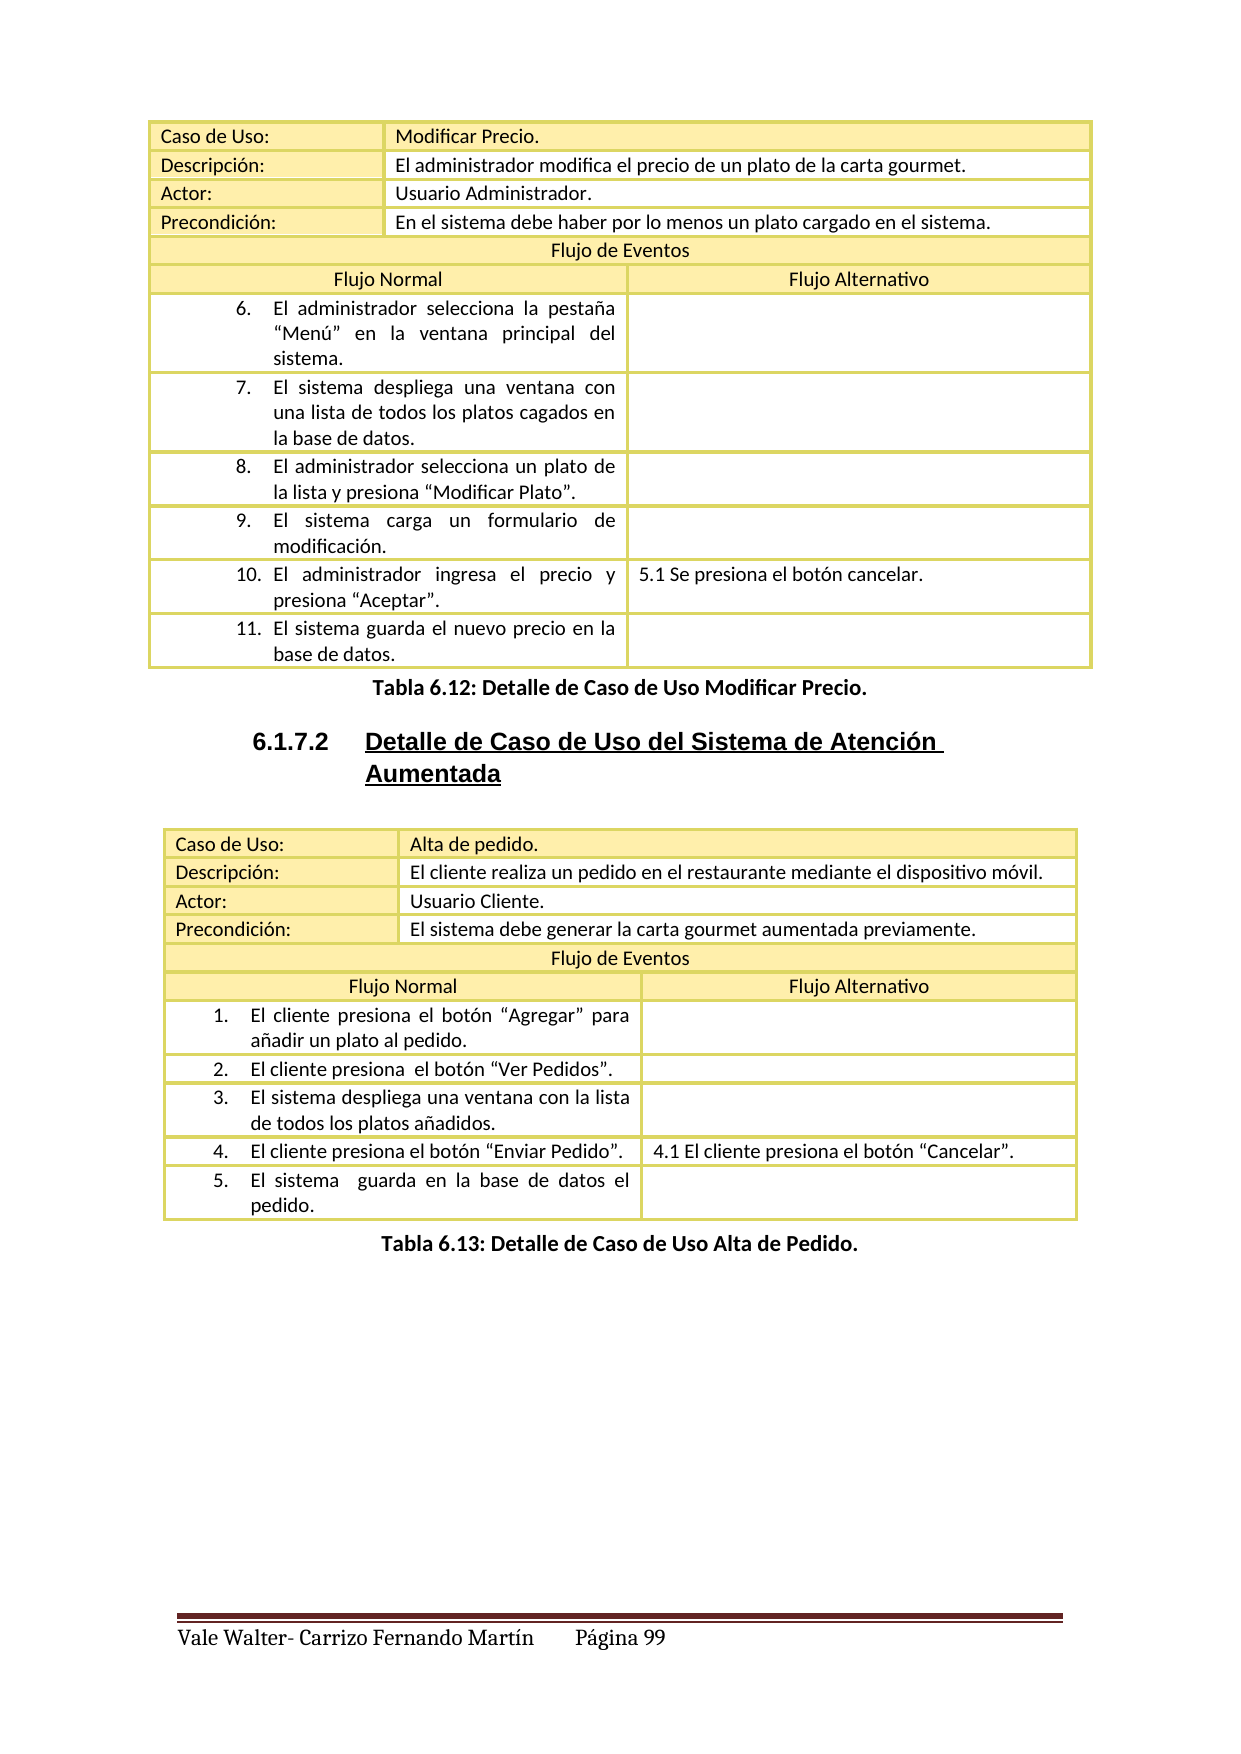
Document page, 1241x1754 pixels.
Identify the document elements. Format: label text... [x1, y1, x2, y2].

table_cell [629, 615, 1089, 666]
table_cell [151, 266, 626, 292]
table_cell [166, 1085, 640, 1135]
text Tabla 6.12: Detalle de Caso de Uso Modificar Precio. [177, 669, 1063, 701]
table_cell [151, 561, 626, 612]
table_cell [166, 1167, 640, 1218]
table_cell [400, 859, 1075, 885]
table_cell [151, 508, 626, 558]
text Tabla 6.13: Detalle de Caso de Uso Alta de Pedido. [177, 1221, 1063, 1257]
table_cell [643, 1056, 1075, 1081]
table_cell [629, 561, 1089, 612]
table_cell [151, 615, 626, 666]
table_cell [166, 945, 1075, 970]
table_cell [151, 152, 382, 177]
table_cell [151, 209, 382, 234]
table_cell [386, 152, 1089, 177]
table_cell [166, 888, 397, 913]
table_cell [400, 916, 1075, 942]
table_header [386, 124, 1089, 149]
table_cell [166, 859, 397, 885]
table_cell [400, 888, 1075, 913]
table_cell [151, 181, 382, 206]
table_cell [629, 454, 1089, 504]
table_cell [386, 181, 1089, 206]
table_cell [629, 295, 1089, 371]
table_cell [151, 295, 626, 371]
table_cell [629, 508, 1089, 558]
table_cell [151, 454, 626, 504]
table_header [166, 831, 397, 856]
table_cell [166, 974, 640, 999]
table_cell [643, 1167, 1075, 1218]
list Detalle de Caso de Uso del Sistema de Atención Aumentada [252, 726, 1063, 788]
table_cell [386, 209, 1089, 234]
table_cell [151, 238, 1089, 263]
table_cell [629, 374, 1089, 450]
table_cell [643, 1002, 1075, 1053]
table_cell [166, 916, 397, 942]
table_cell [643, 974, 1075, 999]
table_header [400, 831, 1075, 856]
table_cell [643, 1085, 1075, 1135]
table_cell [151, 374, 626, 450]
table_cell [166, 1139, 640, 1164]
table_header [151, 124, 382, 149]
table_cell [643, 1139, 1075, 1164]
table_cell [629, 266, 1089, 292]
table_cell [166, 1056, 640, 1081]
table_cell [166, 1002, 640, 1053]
